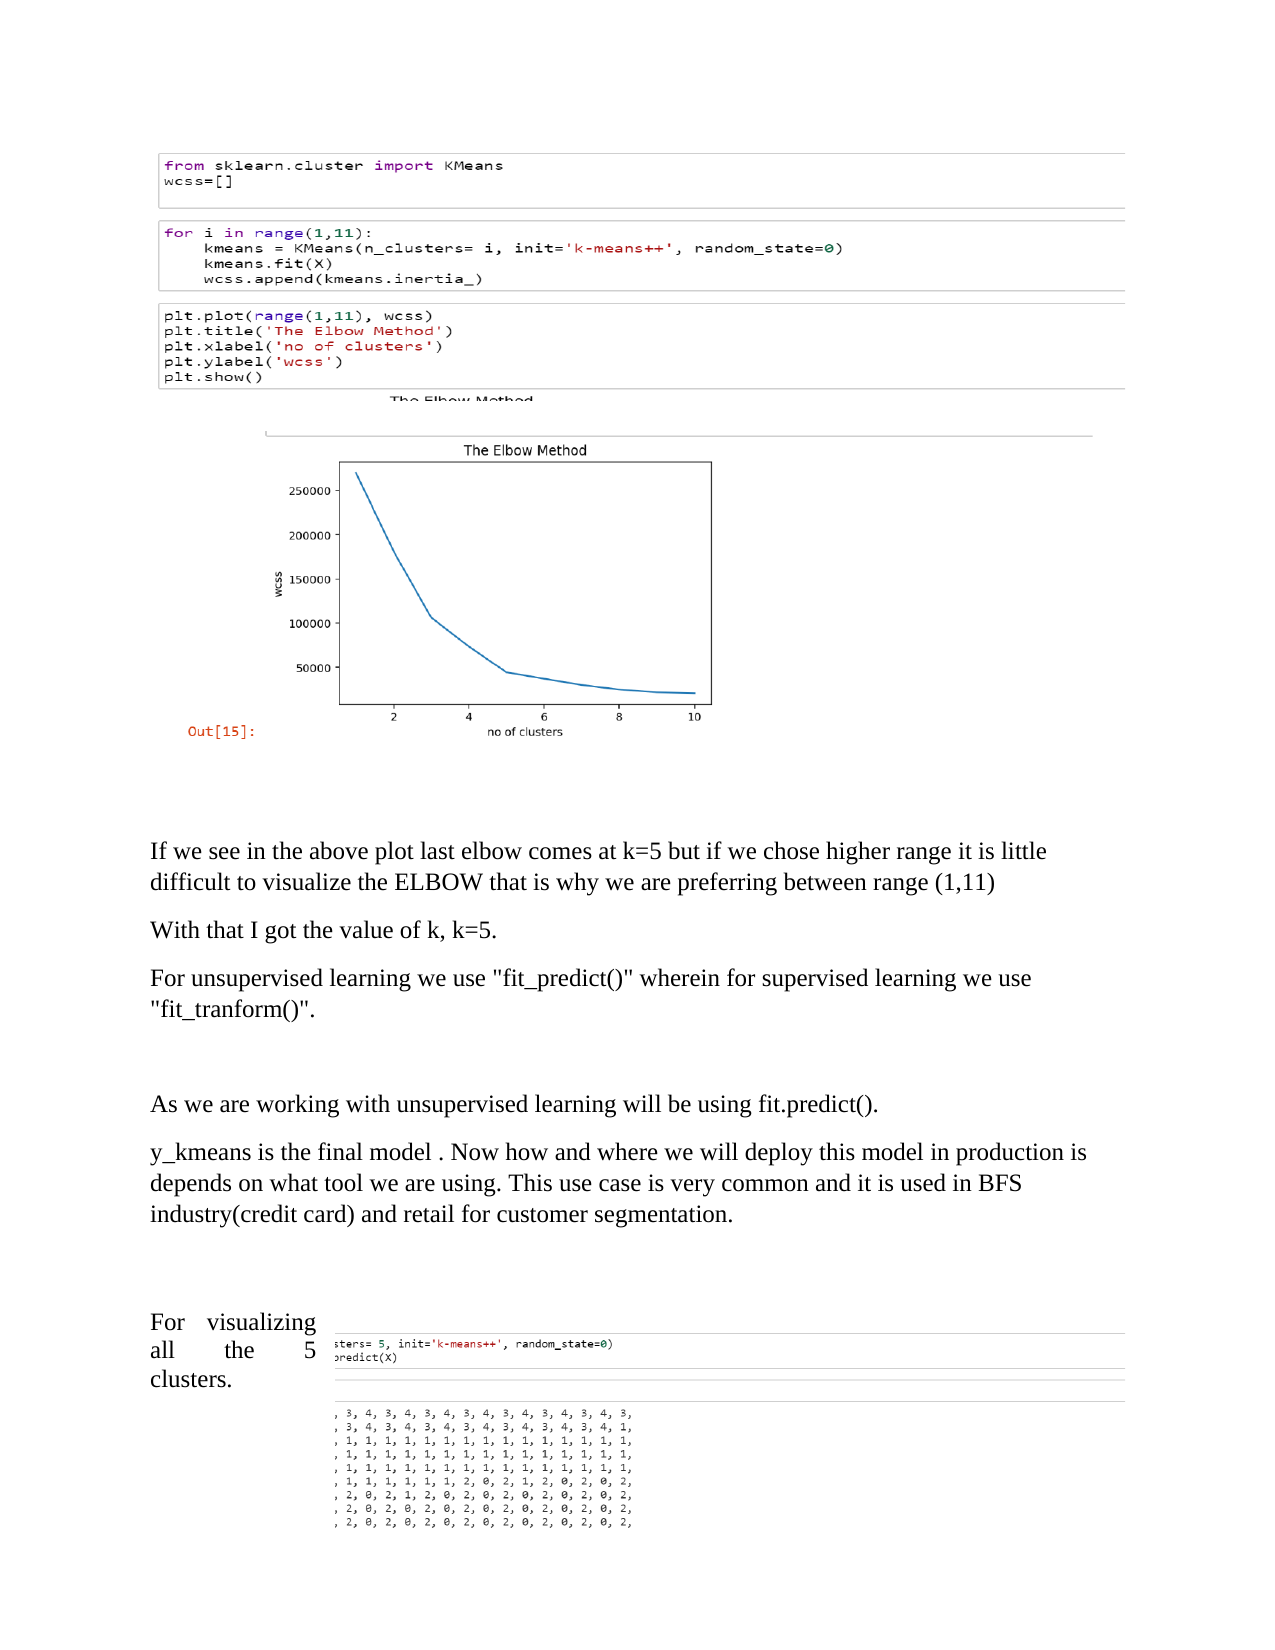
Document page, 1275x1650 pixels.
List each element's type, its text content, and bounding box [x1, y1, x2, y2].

text For visualizing all the 5 clusters. [150, 1307, 1125, 1393]
text For unsupervised learning we use "fit_predict()" wherein for supervised learning we use "fit_tranform()". [150, 963, 1125, 1022]
picture [150, 431, 1093, 750]
text With that I got the value of k, k=5. [150, 915, 1125, 944]
text As we are working with unsupervised learning will be using fit.predict(). [150, 1089, 1125, 1118]
picture [336, 1323, 1125, 1548]
picture [150, 150, 1125, 401]
text If we see in the above plot last elbow comes at k=5 but if we chose higher range it is little difficult to visualize the ELBOW that is why we are preferring between range (1,11) [150, 836, 1125, 896]
text y_kmeans is the final model . Now how and where we will deploy this model in production is depends on what tool we are using. This use case is very common and it is used in BFS industry(credit card) and retail for customer segmentation. [150, 1137, 1125, 1228]
